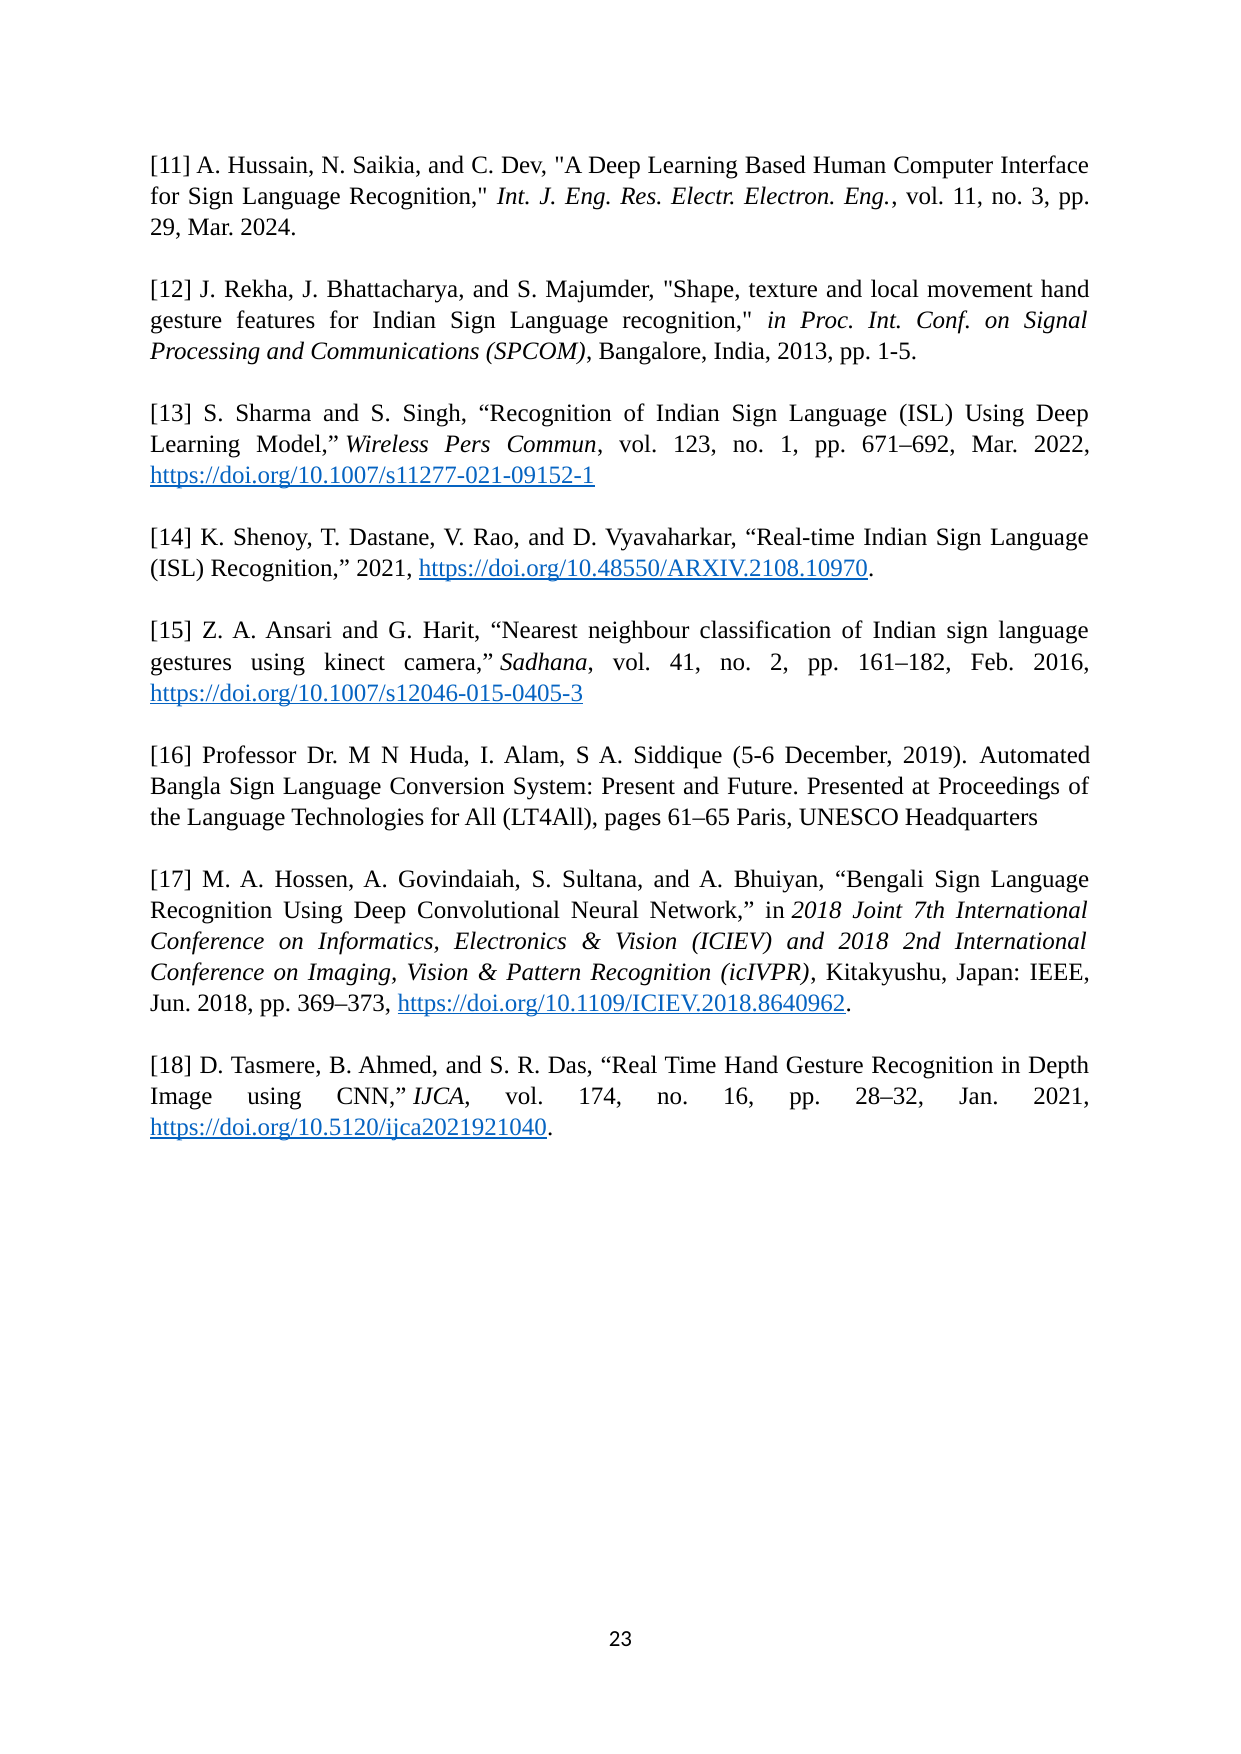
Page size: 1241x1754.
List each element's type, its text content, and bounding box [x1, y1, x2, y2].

text [14] K. Shenoy, T. Dastane, V. Rao, and D. Vyavaharkar, “Real-time Indian Sign Language (ISL) Recognition,” 2021, https://doi.org/10.48550/ARXIV.2108.10970. [150, 522, 1090, 582]
text [15] Z. A. Ansari and G. Harit, “Nearest neighbour classification of Indian sign language gestures using kinect camera,” Sadhana, vol. 41, no. 2, pp. 161–182, Feb. 2016, https://doi.org/10.1007/s12046-015-0405-3 [150, 616, 1090, 706]
text [16] Professor Dr. M N Huda, I. Alam, S A. Siddique (5-6 December, 2019). Automated Bangla Sign Language Conversion System: Present and Future. Presented at Proceedings of the Language Technologies for All (LT4All), pages 61–65 Paris, UNESCO Headquarters [150, 740, 1090, 831]
text [12] J. Rekha, J. Bhattacharya, and S. Majumder, "Shape, texture and local movement hand gesture features for Indian Sign Language recognition," in Proc. Int. Conf. on Signal Processing and Communications (SPCOM), Bangalore, India, 2013, pp. 1-5. [150, 274, 1090, 365]
text [18] D. Tasmere, B. Ahmed, and S. R. Das, “Real Time Hand Gesture Recognition in Depth Image using CNN,” IJCA, vol. 174, no. 16, pp. 28–32, Jan. 2021, https://doi.org/10.5120/ijca2021921040. [150, 1050, 1090, 1141]
text [17] M. A. Hossen, A. Govindaiah, S. Sultana, and A. Bhuiyan, “Bengali Sign Language Recognition Using Deep Convolutional Neural Network,” in 2018 Joint 7th International Conference on Informatics, Electronics & Vision (ICIEV) and 2018 2nd International Conference on Imaging, Vision & Pattern Recognition (icIVPR), Kitakyushu, Japan: IEEE, Jun. 2018, pp. 369–373, https://doi.org/10.1109/ICIEV.2018.8640962. [150, 864, 1090, 1017]
text [13] S. Sharma and S. Singh, “Recognition of Indian Sign Language (ISL) Using Deep Learning Model,” Wireless Pers Commun, vol. 123, no. 1, pp. 671–692, Mar. 2022, https://doi.org/10.1007/s11277-021-09152-1 [150, 398, 1090, 489]
text [11] A. Hussain, N. Saikia, and C. Dev, "A Deep Learning Based Human Computer Interface for Sign Language Recognition," Int. J. Eng. Res. Electr. Electron. Eng., vol. 11, no. 3, pp. 29, Mar. 2024. [150, 150, 1090, 241]
